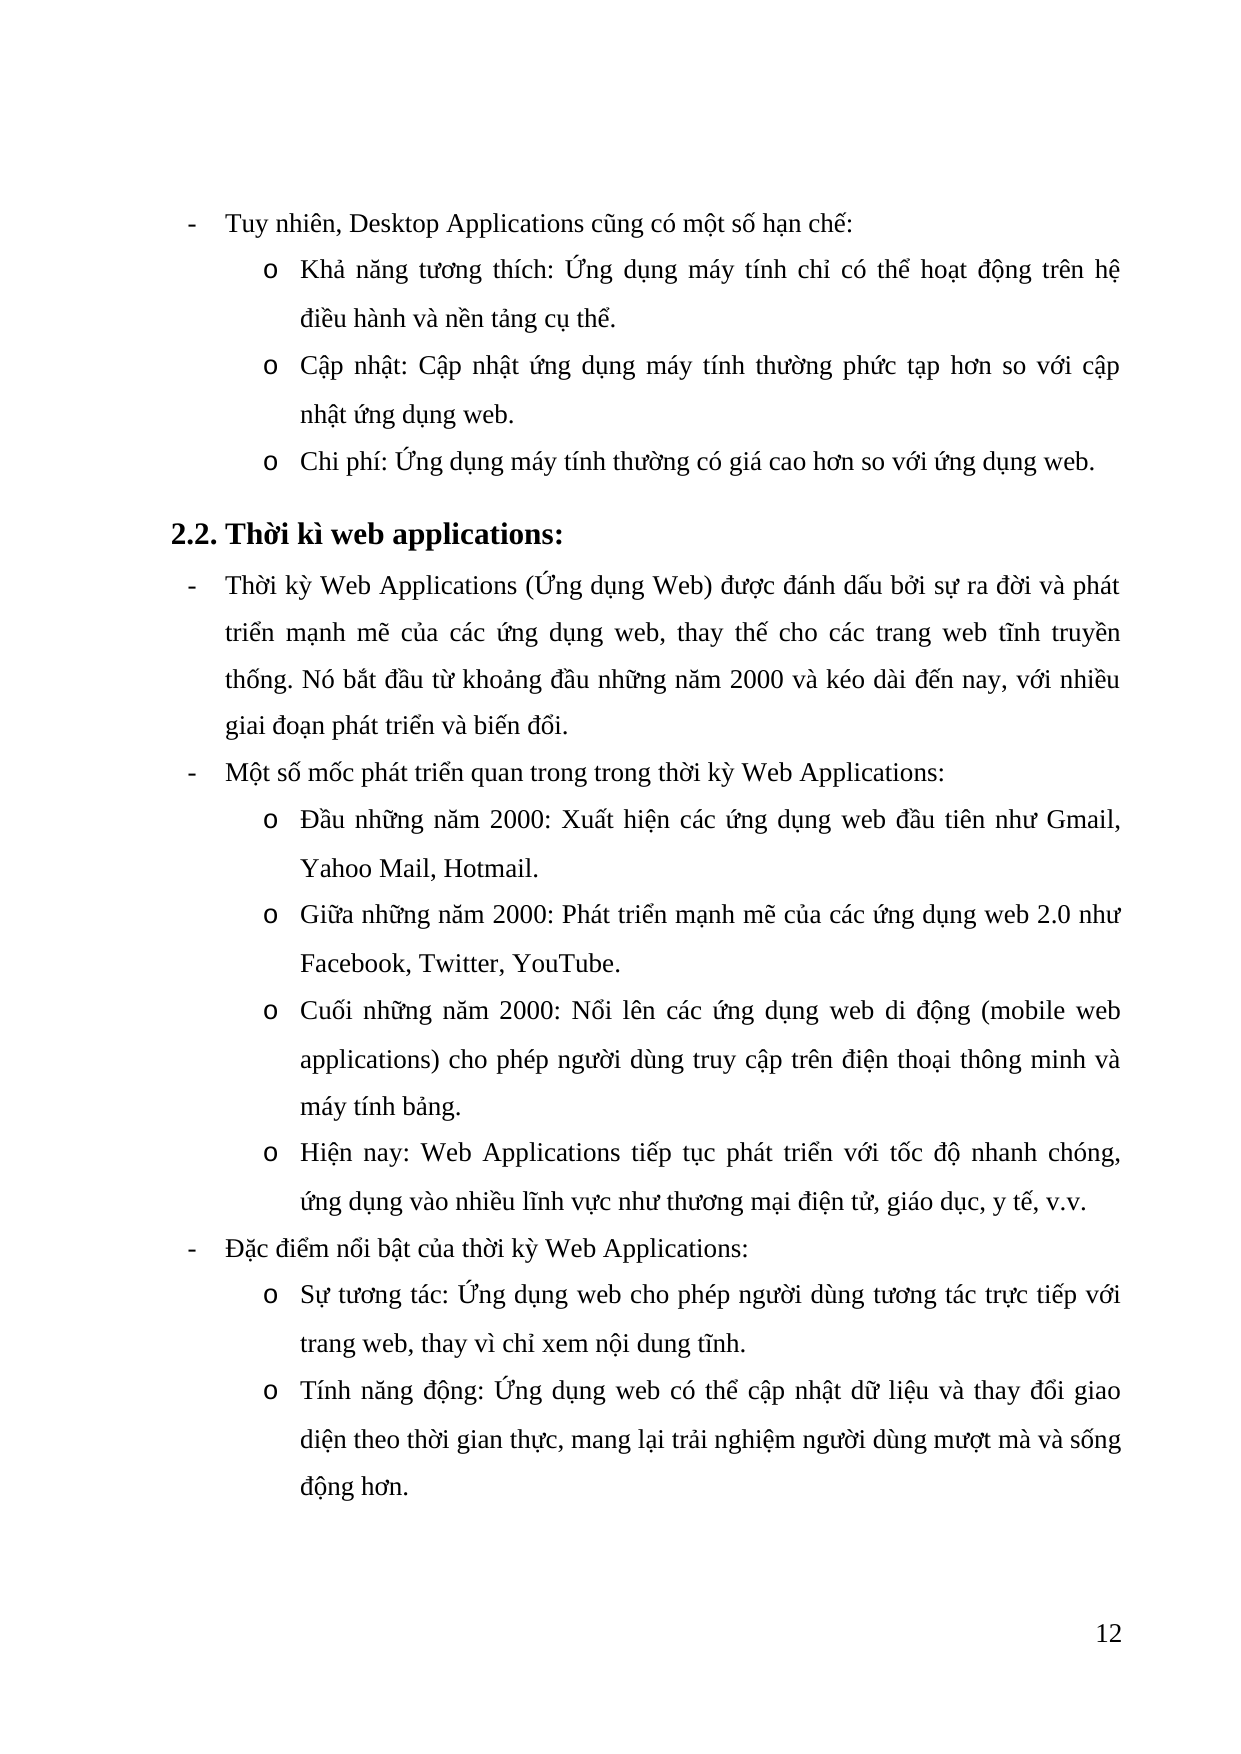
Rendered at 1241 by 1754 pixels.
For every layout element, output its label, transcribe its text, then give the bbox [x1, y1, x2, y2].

list Giữa những năm 2000: Phát triển mạnh mẽ của các ứng dụng web 2.0 như Facebook, Twitter, YouTube. [262, 898, 1122, 978]
list Cập nhật: Cập nhật ứng dụng máy tính thường phức tạp hơn so với cập nhật ứng dụng web. [262, 349, 1122, 429]
subtitle Thời kì web applications: [171, 516, 1122, 552]
list Thời kỳ Web Applications (Ứng dụng Web) được đánh dấu bởi sự ra đời và phát triển mạnh mẽ của các ứng dụng web, thay thế cho các trang web tĩnh truyền thống. Nó bắt đầu từ khoảng đầu những năm 2000 và kéo dài đến nay, với nhiều giai đoạn phát triển và biến đổi. [187, 569, 1122, 741]
list Đầu những năm 2000: Xuất hiện các ứng dụng web đầu tiên như Gmail, Yahoo Mail, Hotmail. [262, 803, 1122, 883]
list Đặc điểm nổi bật của thời kỳ Web Applications: [187, 1232, 1122, 1263]
list Cuối những năm 2000: Nổi lên các ứng dụng web di động (mobile web applications) cho phép người dùng truy cập trên điện thoại thông minh và máy tính bảng. [262, 994, 1122, 1121]
list Khả năng tương thích: Ứng dụng máy tính chỉ có thể hoạt động trên hệ điều hành và nền tảng cụ thể. [262, 253, 1122, 333]
list Chi phí: Ứng dụng máy tính thường có giá cao hơn so với ứng dụng web. [262, 445, 1122, 478]
list Một số mốc phát triển quan trong trong thời kỳ Web Applications: [187, 756, 1122, 787]
list Sự tương tác: Ứng dụng web cho phép người dùng tương tác trực tiếp với trang web, thay vì chỉ xem nội dung tĩnh. [262, 1279, 1122, 1359]
list Tuy nhiên, Desktop Applications cũng có một số hạn chế: [187, 207, 1122, 238]
list Hiện nay: Web Applications tiếp tục phát triển với tốc độ nhanh chóng, ứng dụng vào nhiều lĩnh vực như thương mại điện tử, giáo dục, y tế, v.v. [262, 1136, 1122, 1216]
list Tính năng động: Ứng dụng web có thể cập nhật dữ liệu và thay đổi giao diện theo thời gian thực, mang lại trải nghiệm người dùng mượt mà và sống động hơn. [262, 1374, 1122, 1501]
